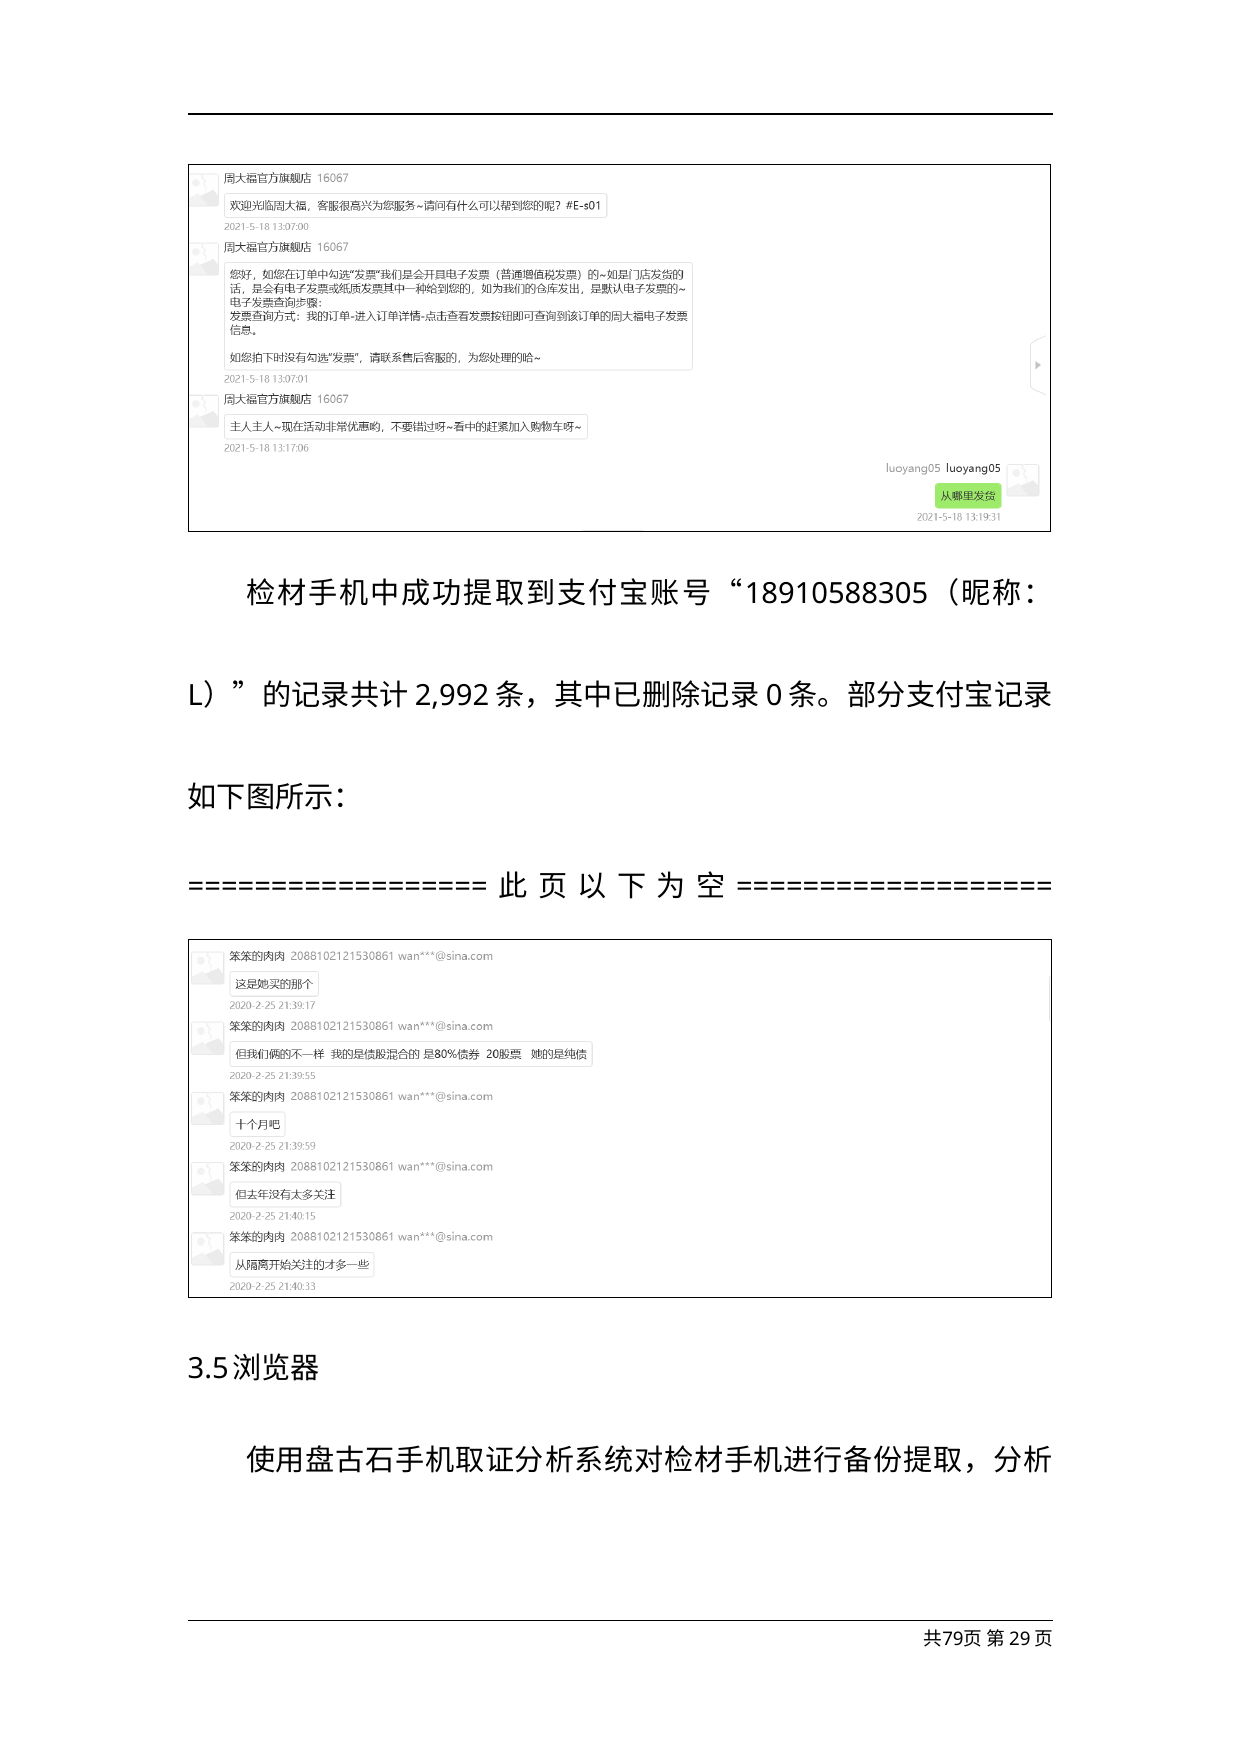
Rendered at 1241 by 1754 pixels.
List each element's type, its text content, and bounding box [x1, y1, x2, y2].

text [187, 1424, 1053, 1492]
picture [189, 940, 1051, 1297]
picture [189, 165, 1050, 531]
text 检材手机中成功提取到支付宝账号“18910588305（昵称：L）”的记录共计2,992条，其中已删除记录0条。部分支付宝记录如下图所示： [187, 557, 1053, 829]
text ==================此页以下为空=================== [187, 850, 1053, 918]
text 浏览器 [187, 1332, 1053, 1400]
